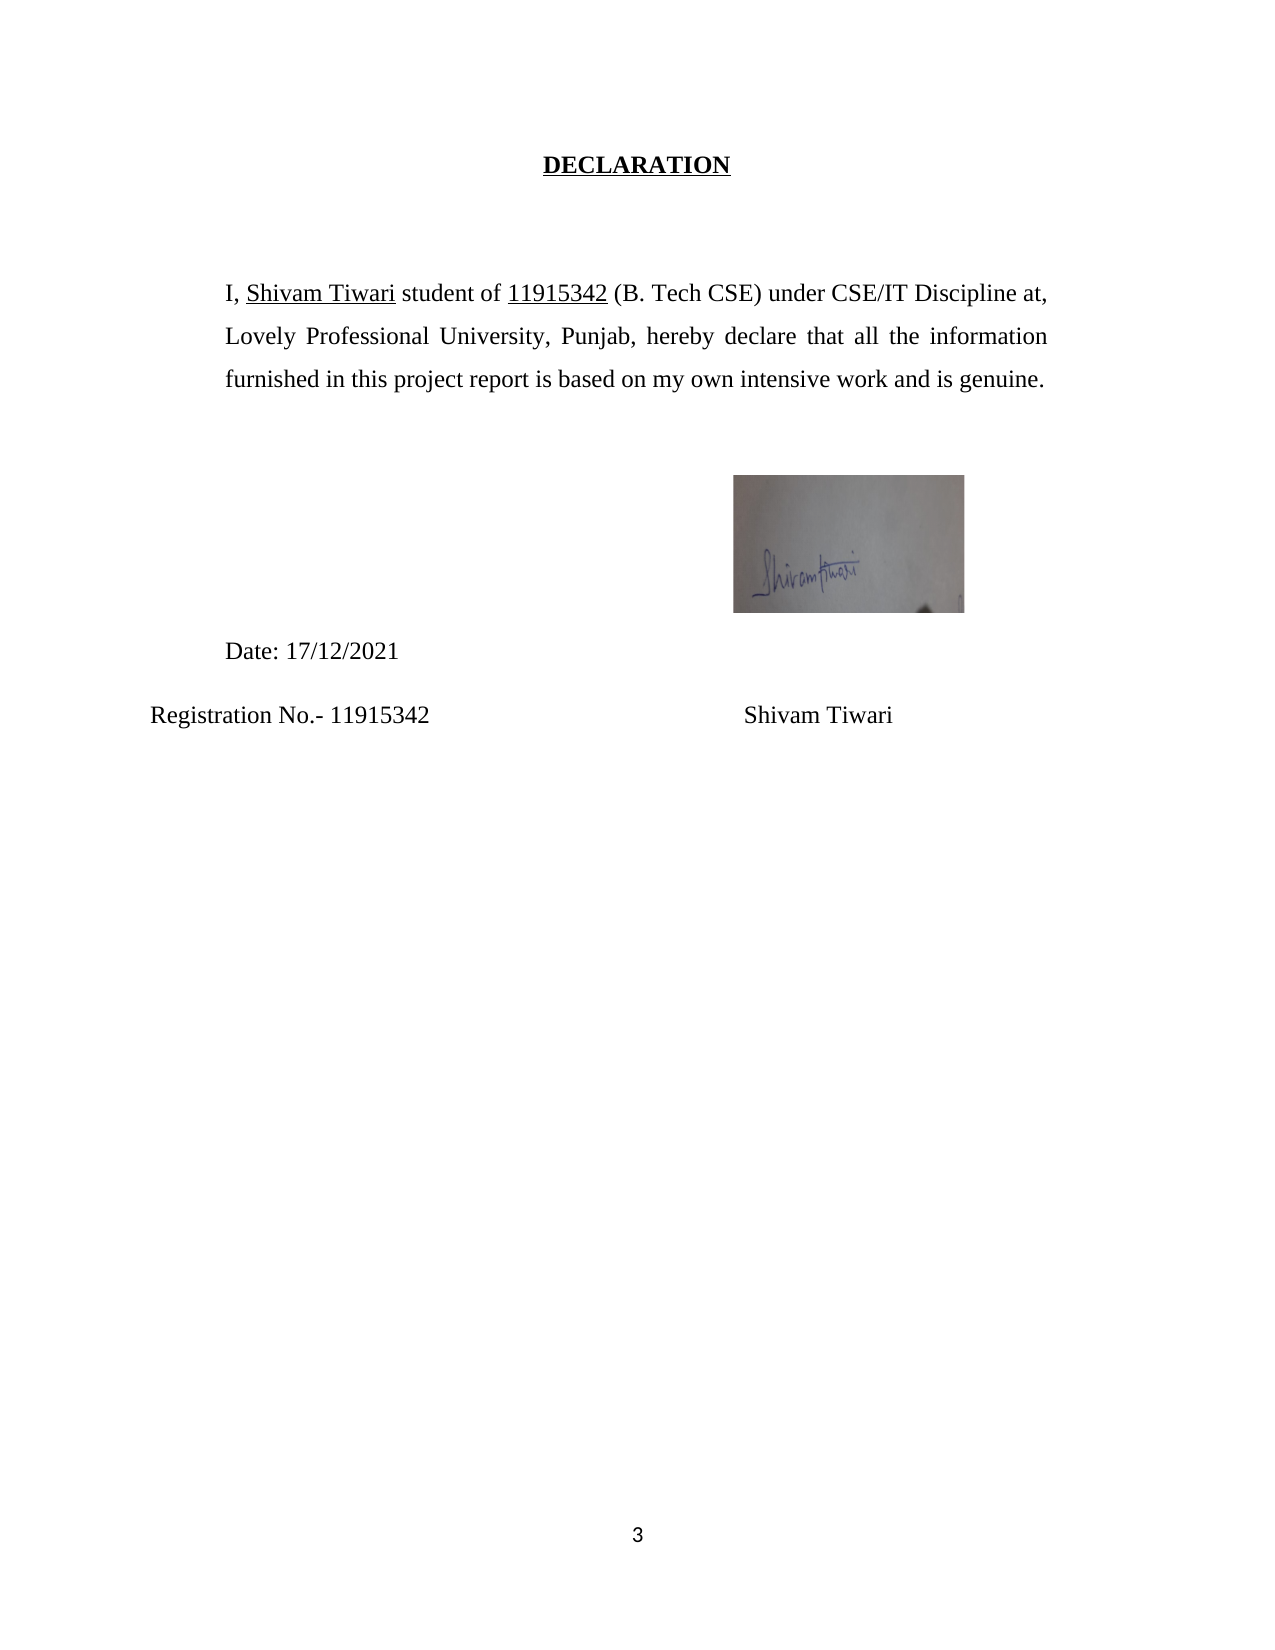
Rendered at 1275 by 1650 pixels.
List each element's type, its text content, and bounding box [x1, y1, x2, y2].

text I, Shivam Tiwari student of 11915342 (B. Tech CSE) under CSE/IT Discipline at, Lovely Professional University, Punjab, hereby declare that all the information furnished in this project report is based on my own intensive work and is genuine. [225, 278, 1048, 393]
text DECLARATION [225, 150, 1048, 179]
text Date: 17/12/2021 [225, 428, 1048, 665]
picture [734, 475, 965, 613]
text Registration No.- 11915342 Shivam Tiwari [150, 700, 1125, 758]
